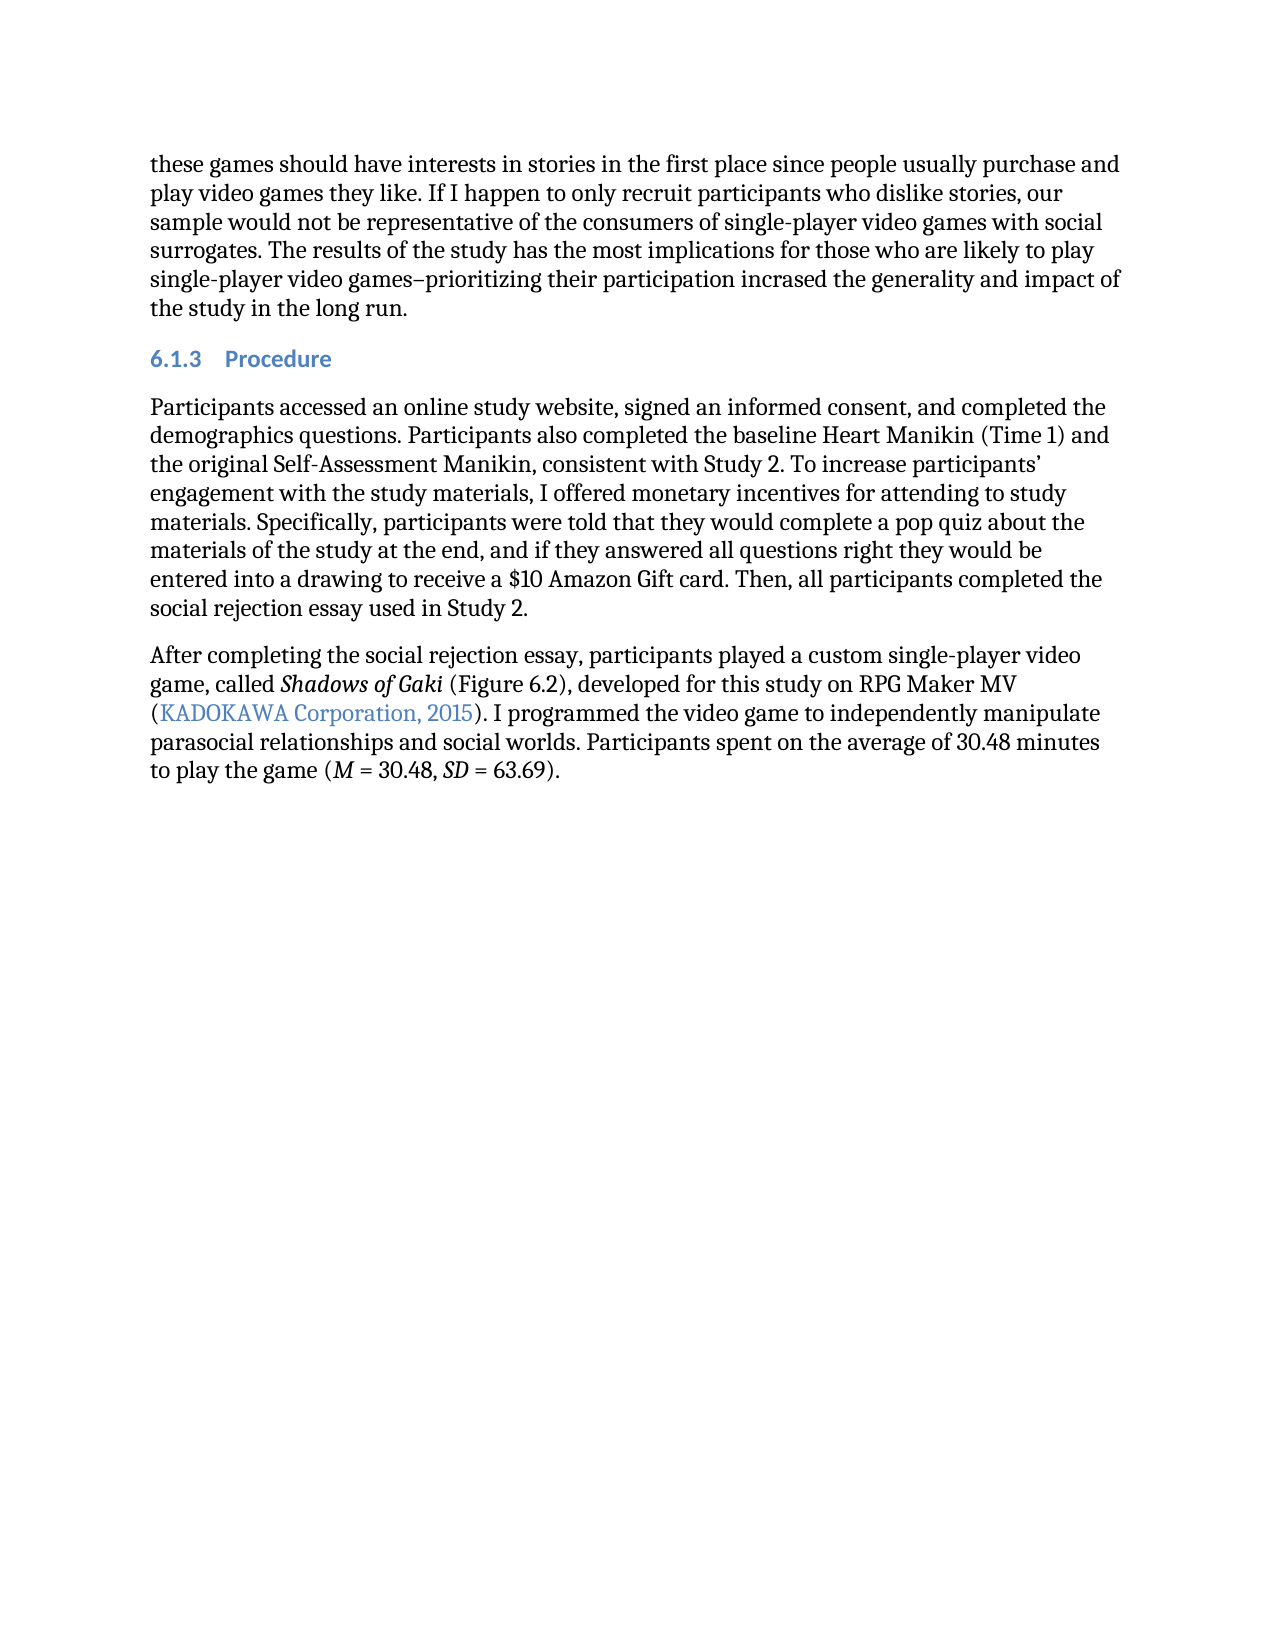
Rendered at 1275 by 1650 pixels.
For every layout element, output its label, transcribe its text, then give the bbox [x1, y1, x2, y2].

subtitle 6.1.3 Procedure [150, 343, 1125, 374]
text After completing the social rejection essay, participants played a custom single-player video game, called Shadows of Gaki (Figure 6.2), developed for this study on RPG Maker MV (KADOKAWA Corporation, 2015). I programmed the video game to independently manipulate parasocial relationships and social worlds. Participants spent on the average of 30.48 minutes to play the game (M = 30.48, SD = 63.69). [150, 641, 1125, 785]
text Participants accessed an online study website, signed an informed consent, and completed the demographics questions. Participants also completed the baseline Heart Manikin (Time 1) and the original Self-Assessment Manikin, consistent with Study 2. To increase participants’ engagement with the study materials, I offered monetary incentives for attending to study materials. Specifically, participants were told that they would complete a pop quiz about the materials of the study at the end, and if they answered all questions right they would be entered into a drawing to receive a $10 Amazon Gift card. Then, all participants completed the social rejection essay used in Study 2. [150, 393, 1125, 623]
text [150, 150, 1125, 322]
